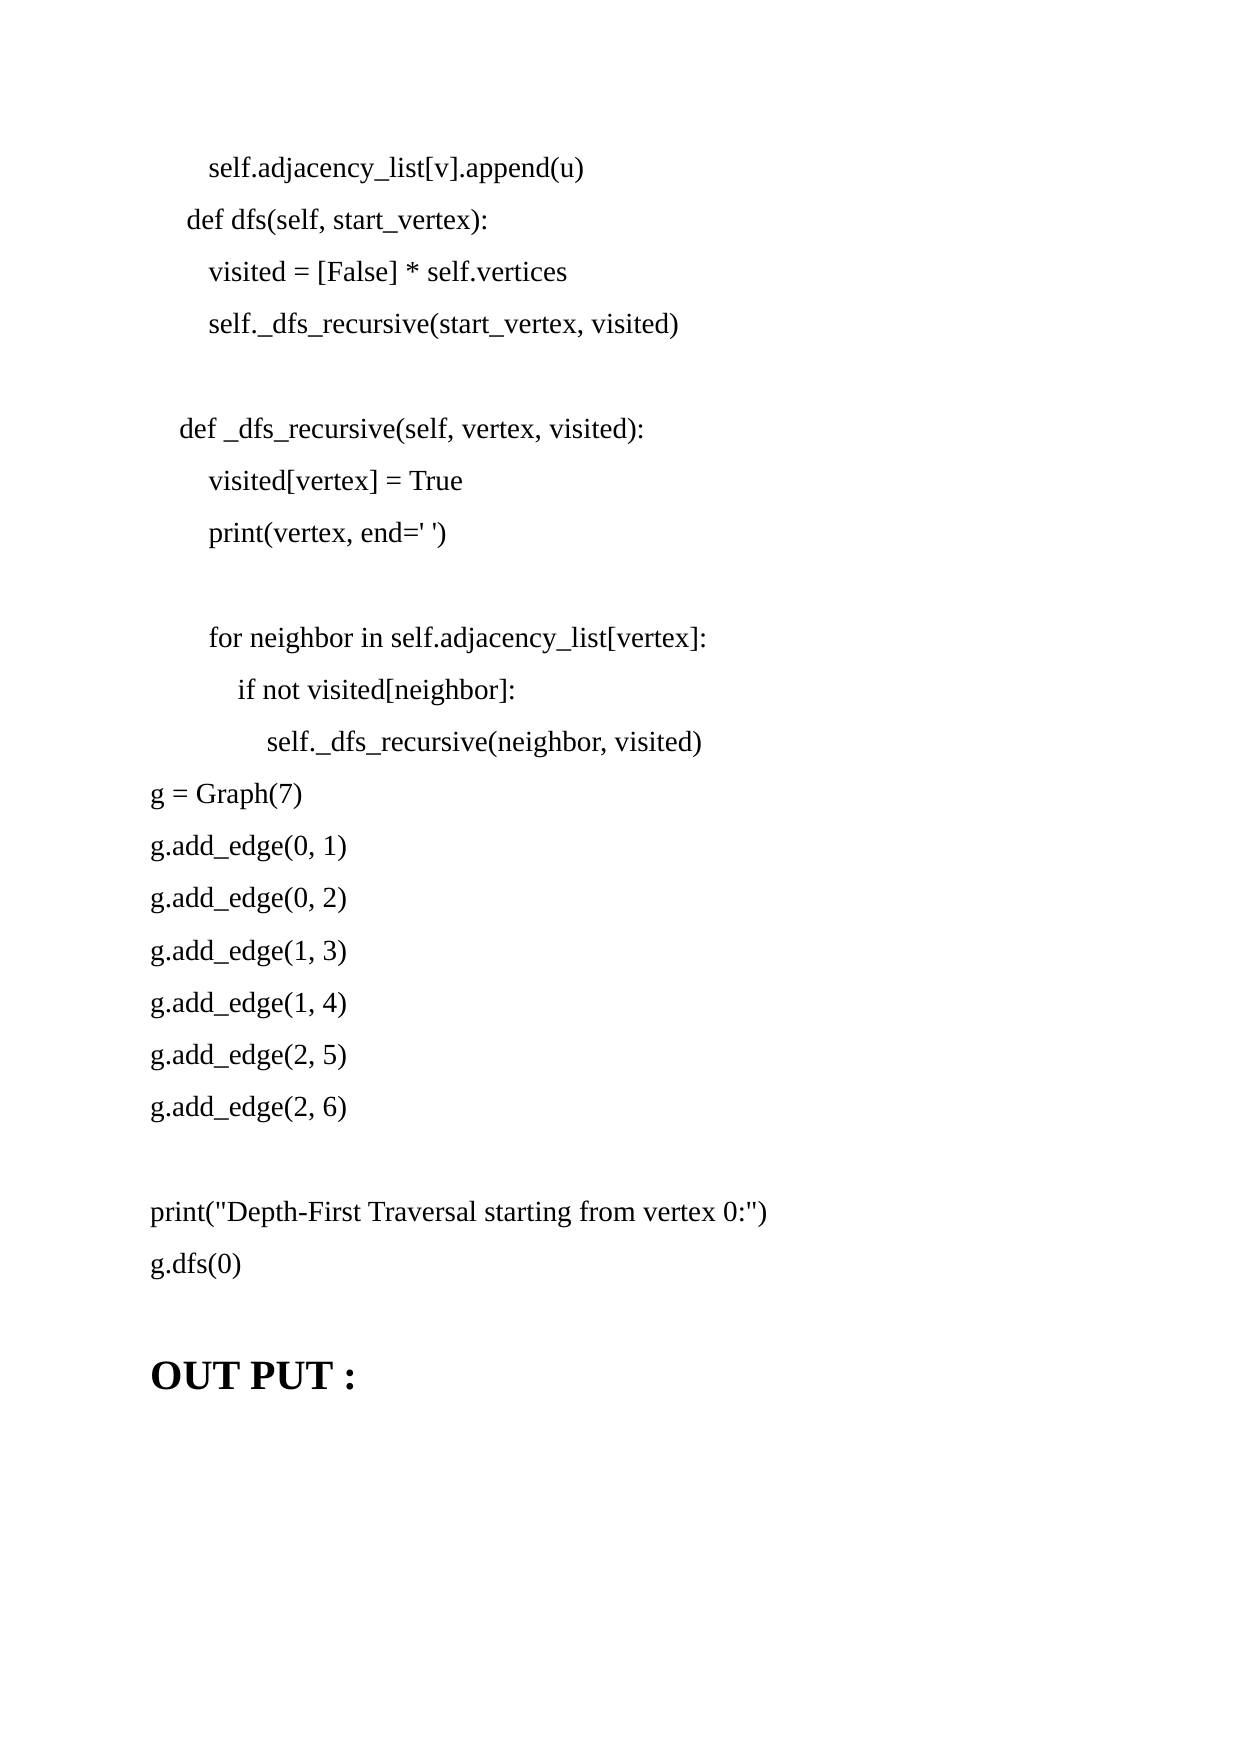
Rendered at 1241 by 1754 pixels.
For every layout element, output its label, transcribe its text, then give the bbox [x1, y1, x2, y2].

text g = Graph(7) [150, 776, 1090, 810]
text print(vertex, end=' ') [150, 515, 1090, 549]
text def _dfs_recursive(self, vertex, visited): [150, 411, 1090, 444]
text g.add_edge(1, 3) [150, 933, 1090, 966]
text g.add_edge(0, 2) [150, 881, 1090, 914]
text visited[vertex] = True [150, 463, 1090, 497]
text if not visited[neighbor]: [150, 672, 1090, 705]
text for neighbor in self.adjacency_list[vertex]: [150, 620, 1090, 653]
text g.add_edge(2, 5) [150, 1037, 1090, 1071]
text self.adjacency_list[v].append(u) [150, 150, 1090, 183]
text def dfs(self, start_vertex): [150, 202, 1090, 236]
text g.dfs(0) [150, 1246, 1090, 1279]
text visited = [False] * self.vertices [150, 254, 1090, 288]
text g.add_edge(1, 4) [150, 985, 1090, 1018]
text g.add_edge(2, 6) [150, 1089, 1090, 1123]
text self._dfs_recursive(start_vertex, visited) [150, 307, 1090, 340]
text g.add_edge(0, 1) [150, 828, 1090, 862]
text self._dfs_recursive(neighbor, visited) [150, 724, 1090, 758]
text OUT PUT : [150, 1350, 1090, 1398]
text print("Depth-First Traversal starting from vertex 0:") [150, 1194, 1090, 1227]
